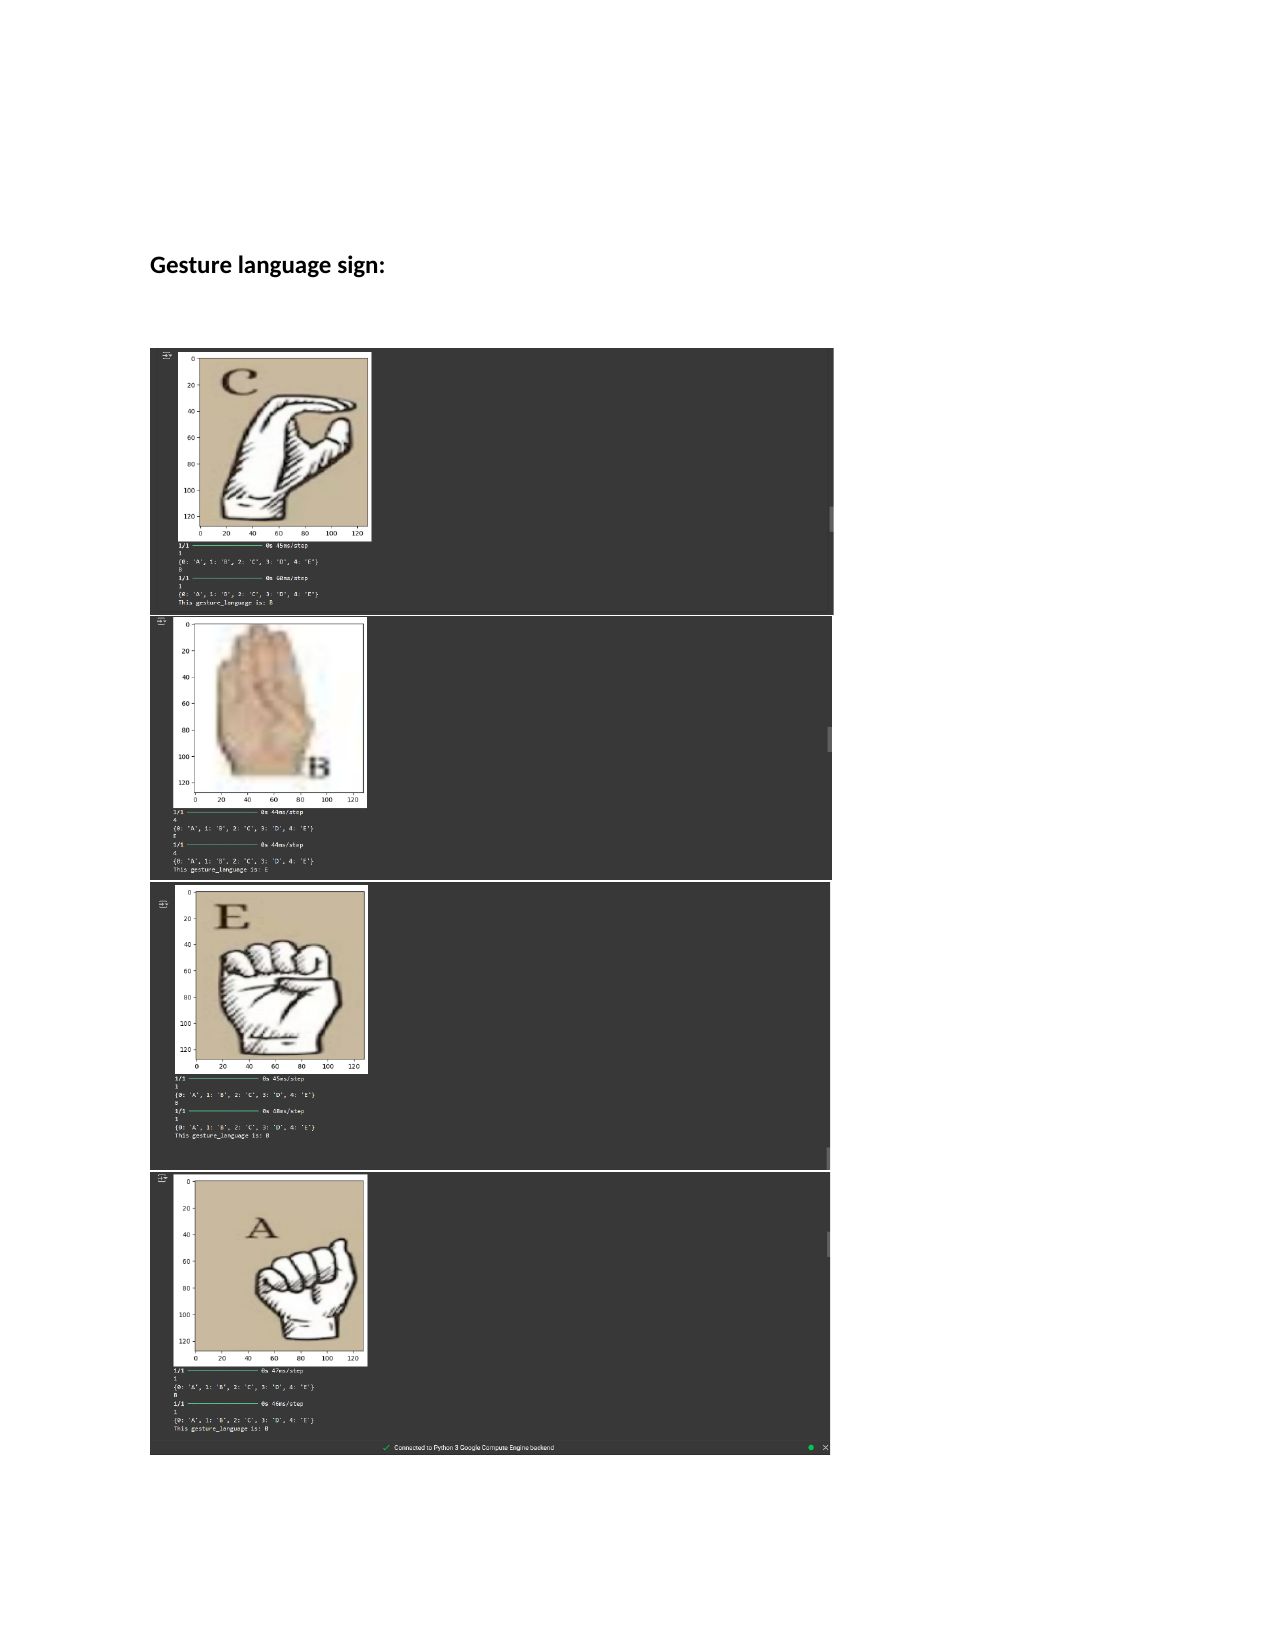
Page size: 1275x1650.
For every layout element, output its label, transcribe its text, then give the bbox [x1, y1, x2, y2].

text Gesture language sign: [150, 249, 1125, 280]
picture [150, 348, 834, 615]
picture [150, 882, 830, 1170]
picture [150, 1172, 830, 1455]
picture [150, 616, 832, 880]
